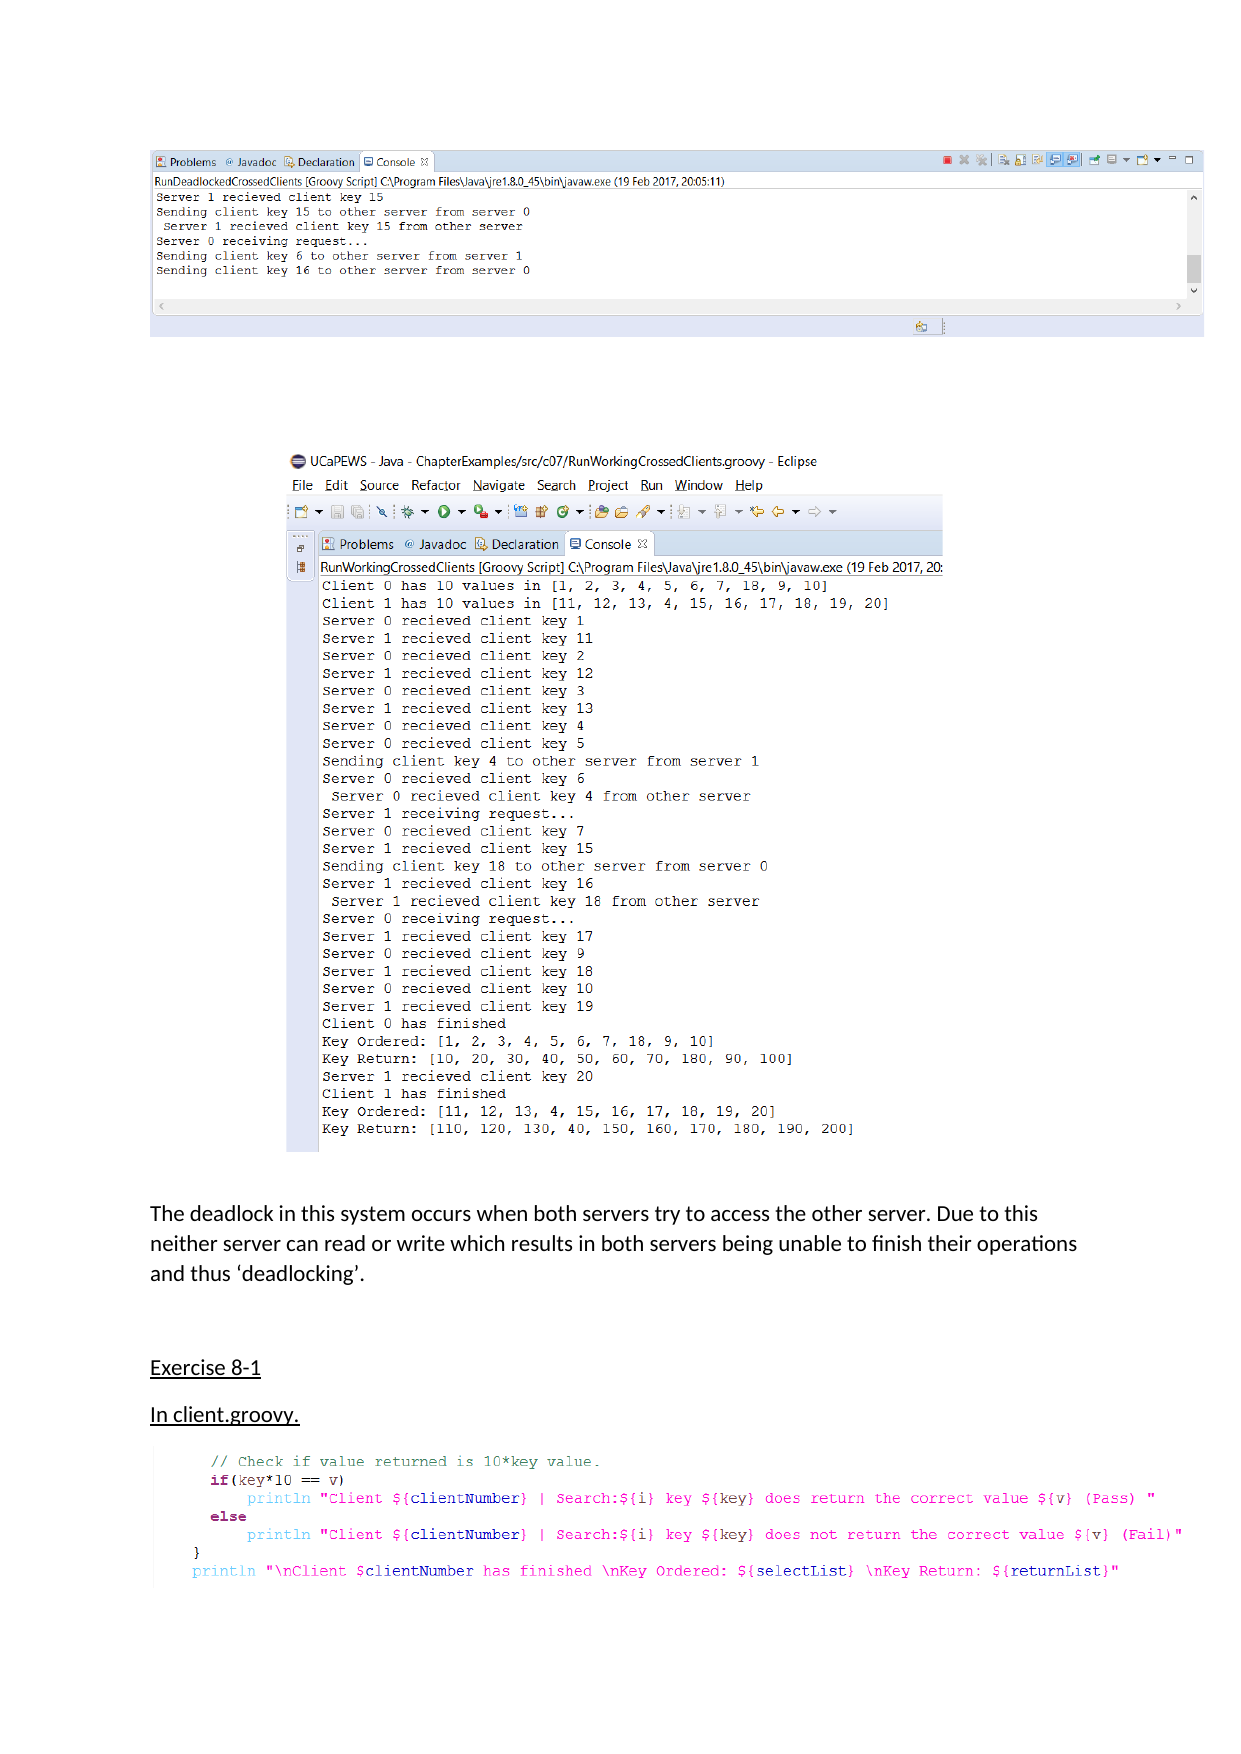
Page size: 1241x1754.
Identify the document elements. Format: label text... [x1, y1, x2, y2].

text Exercise 8-1 [150, 1353, 1090, 1381]
picture [286, 448, 943, 1152]
text The deadlock in this system occurs when both servers try to access the other server. Due to this neither server can read or write which results in both servers being unable to finish their operations and thus ‘deadlocking’. [150, 1199, 1090, 1287]
text In client.groovy. [150, 1400, 1090, 1428]
picture [150, 1446, 1217, 1588]
picture [150, 150, 1205, 337]
